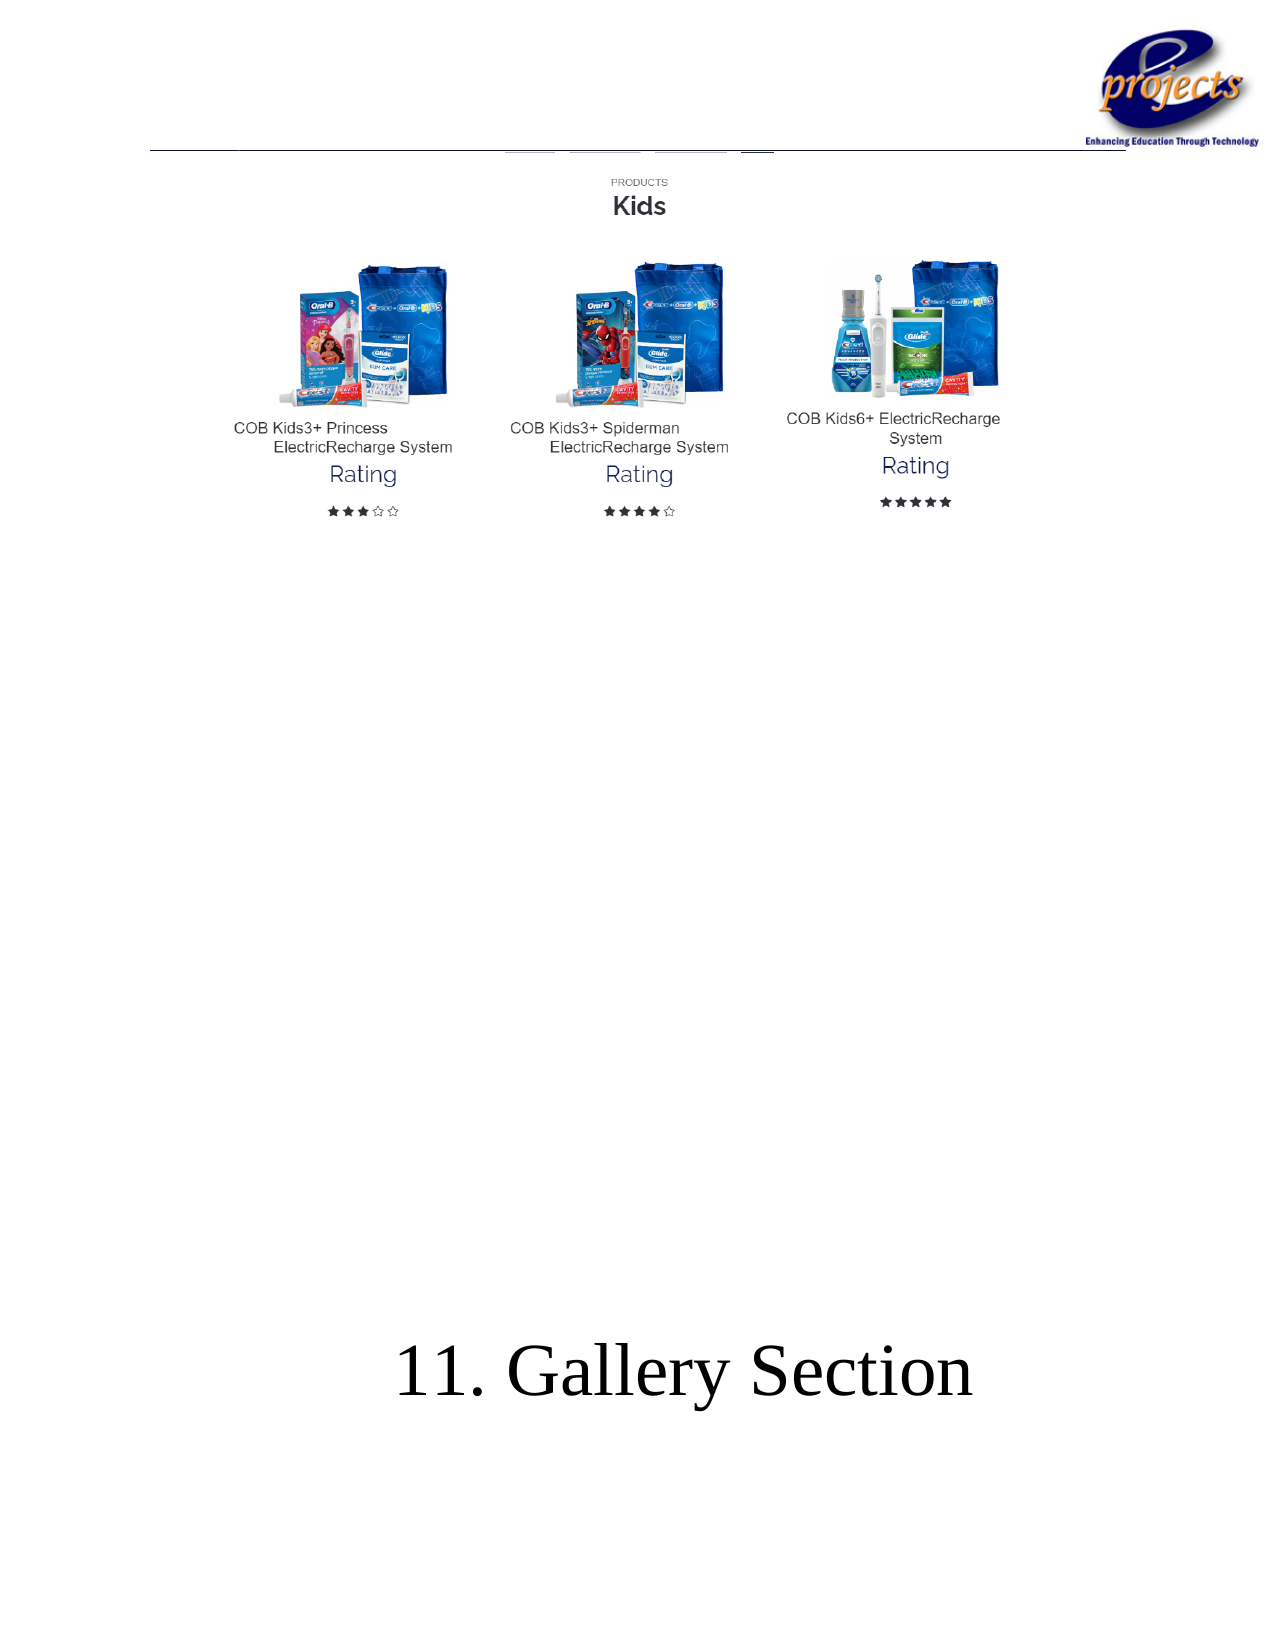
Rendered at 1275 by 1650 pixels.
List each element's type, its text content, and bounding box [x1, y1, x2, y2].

picture [1086, 25, 1260, 149]
text 11. Gallery Section [150, 1325, 1125, 1412]
picture [150, 150, 1126, 530]
